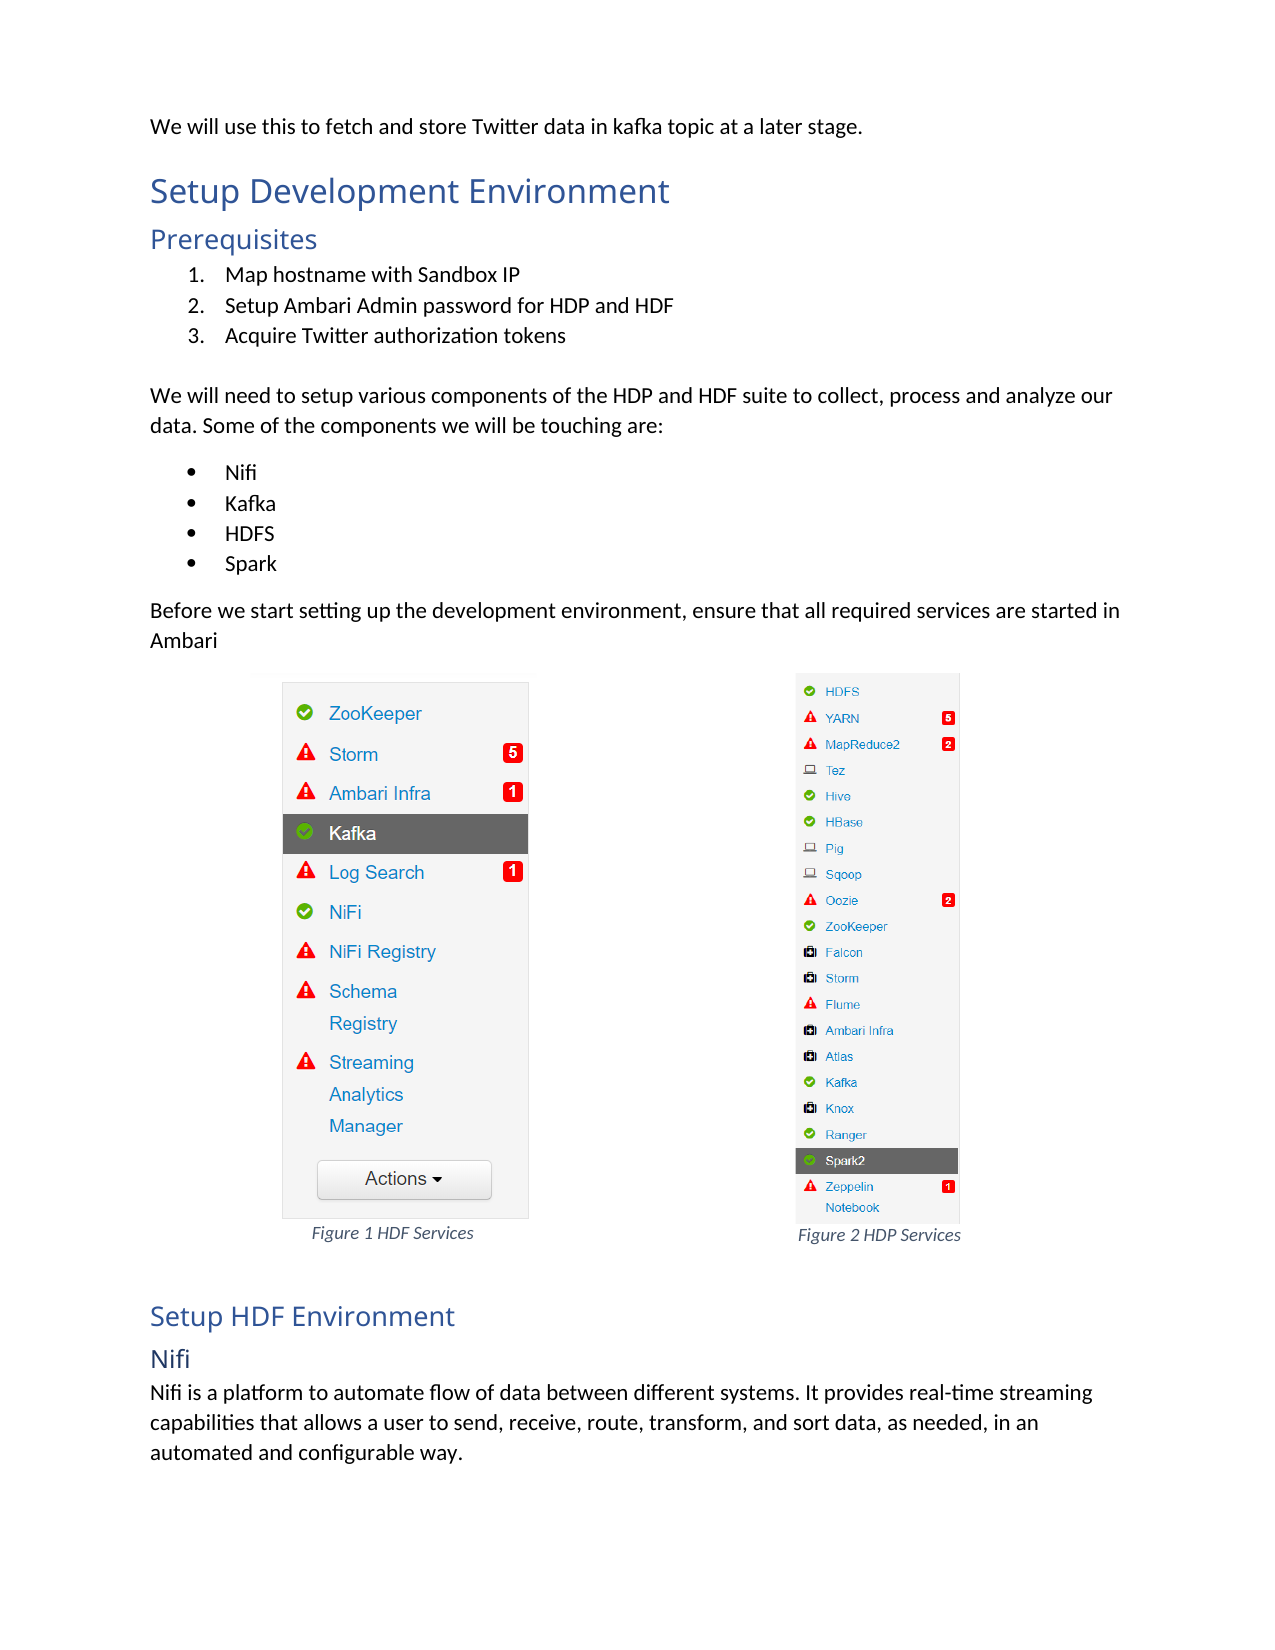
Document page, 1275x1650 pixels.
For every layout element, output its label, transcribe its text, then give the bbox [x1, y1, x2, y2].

subtitle Nifi [150, 1341, 1125, 1375]
list Acquire Twitter authorization tokens [187, 321, 1125, 349]
list HDFS [187, 519, 1125, 547]
text Nifi is a platform to automate flow of data between different systems. It provides real-time streaming capabilities that allows a user to send, receive, route, transform, and sort data, as needed, in an automated and configurable way. [150, 1378, 1125, 1466]
picture [250, 673, 537, 1222]
table_header Figure 2 HDP Services [637, 673, 1124, 1293]
picture [795, 673, 966, 1224]
list Spark [187, 549, 1125, 577]
subtitle Prerequisites [150, 221, 1125, 258]
list Nifi [187, 458, 1125, 487]
table_header Figure 1 HDF Services [150, 673, 637, 1293]
list Setup Ambari Admin password for HDP and HDF [187, 291, 1125, 319]
text We will need to setup various components of the HDP and HDF suite to collect, process and analyze our data. Some of the components we will be touching are: [150, 381, 1125, 440]
list Map hostname with Sandbox IP [187, 261, 1125, 289]
list Kafka [187, 489, 1125, 517]
text We will use this to fetch and store Twitter data in kafka topic at a later stage. [150, 112, 1125, 141]
text Before we start setting up the development environment, ensure that all required services are started in Ambari [150, 596, 1125, 654]
subtitle Setup Development Environment [150, 168, 1125, 213]
subtitle Setup HDF Environment [150, 1297, 1125, 1334]
